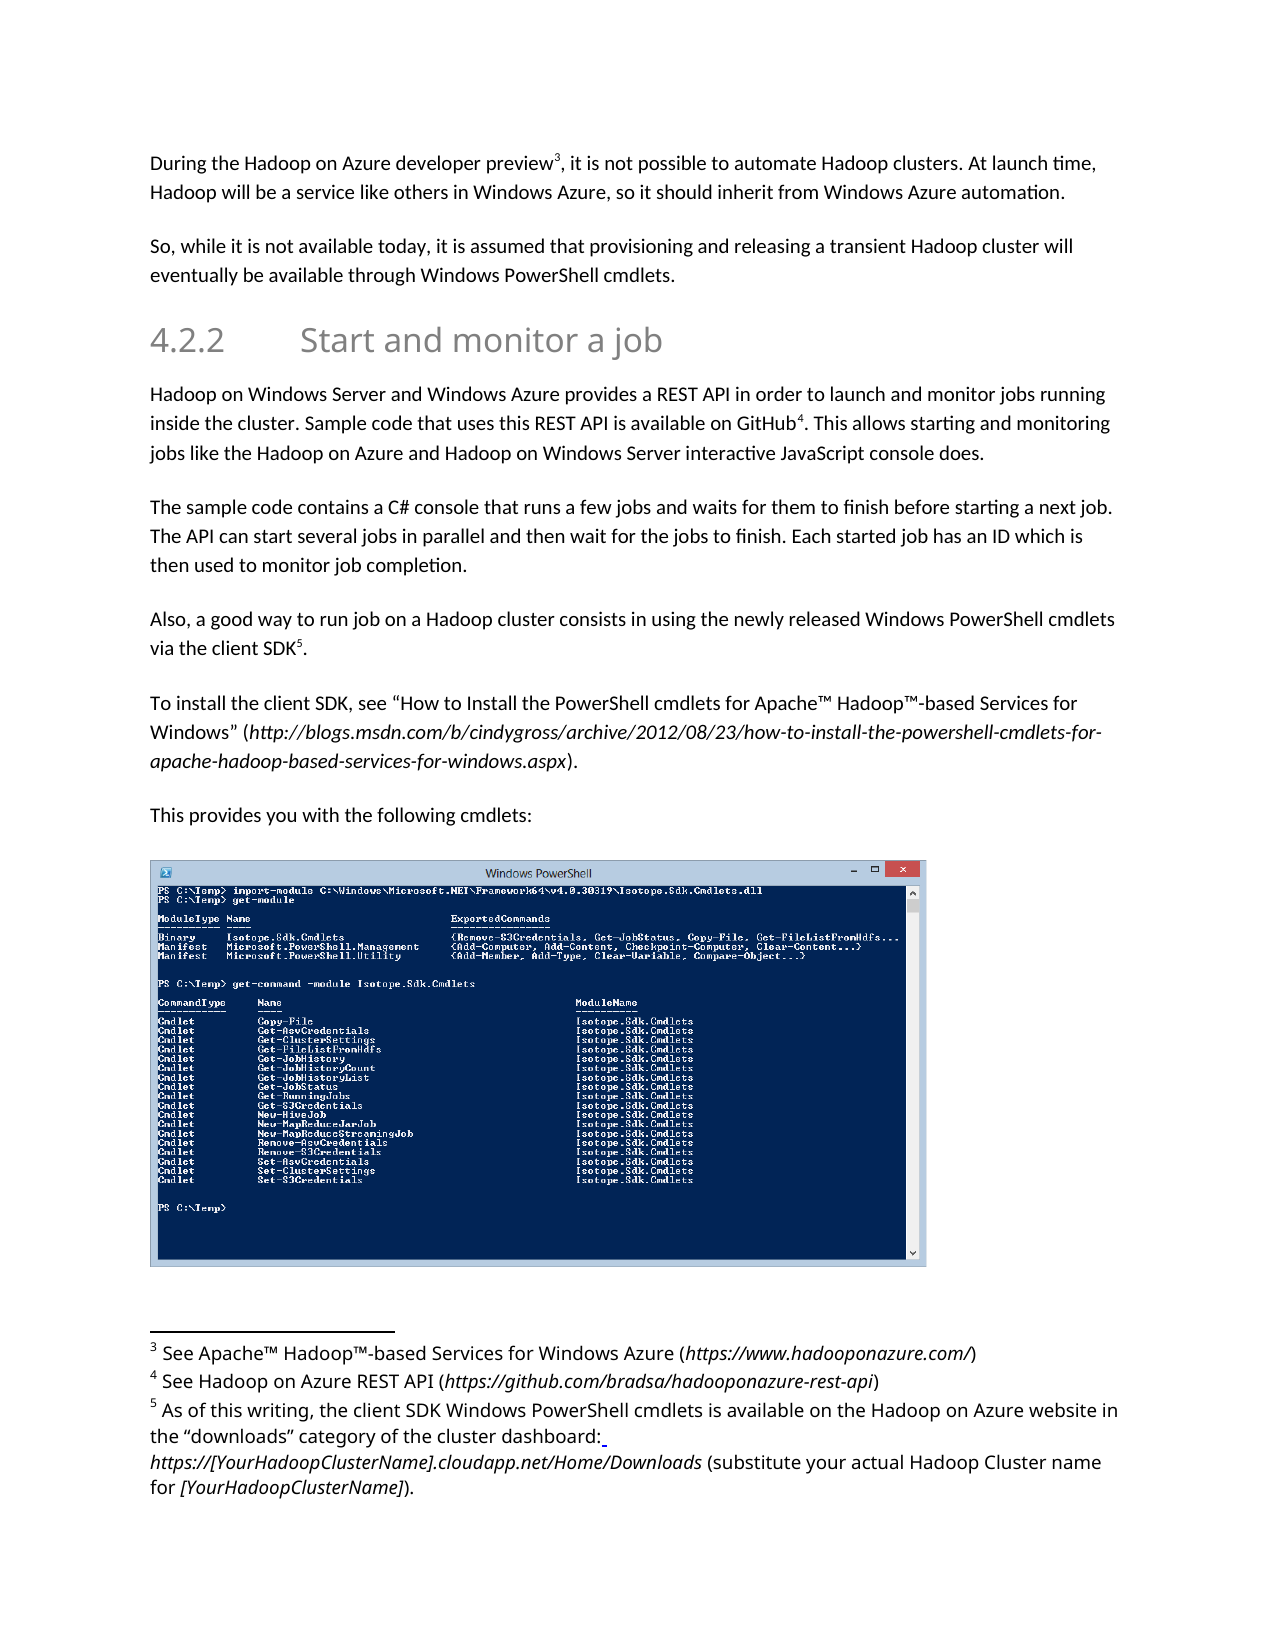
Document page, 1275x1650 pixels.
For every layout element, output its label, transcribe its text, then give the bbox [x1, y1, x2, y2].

text Hadoop on Windows Server and Windows Azure provides a REST API in order to launch and monitor jobs running inside the cluster. Sample code that uses this REST API is available on GitHub. This allows starting and monitoring jobs like the Hadoop on Azure and Hadoop on Windows Server interactive JavaScript console does. [150, 381, 1125, 465]
text Also, a good way to run job on a Hadoop cluster consists in using the newly released Windows PowerShell cmdlets via the client SDK. [150, 606, 1125, 661]
picture [150, 860, 927, 1267]
subtitle Start and monitor a job [150, 317, 1125, 362]
text During the Hadoop on Azure developer preview, it is not possible to automate Hadoop clusters. At launch time, Hadoop will be a service like others in Windows Azure, so it should inherit from Windows Azure automation. [150, 150, 1125, 204]
text So, while it is not available today, it is assumed that provisioning and releasing a transient Hadoop cluster will eventually be available through Windows PowerShell cmdlets. [150, 233, 1125, 288]
text To install the client SDK, see “How to Install the PowerShell cmdlets for Apache™ Hadoop™-based Services for Windows” (http://blogs.msdn.com/b/cindygross/archive/2012/08/23/how-to-install-the-powershell-cmdlets-for-apache-hadoop-based-services-for-windows.aspx). [150, 690, 1125, 773]
text The sample code contains a C# console that runs a few jobs and waits for them to finish before starting a next job. The API can start several jobs in parallel and then wait for the jobs to finish. Each started job has an ID which is then used to monitor job completion. [150, 494, 1125, 578]
